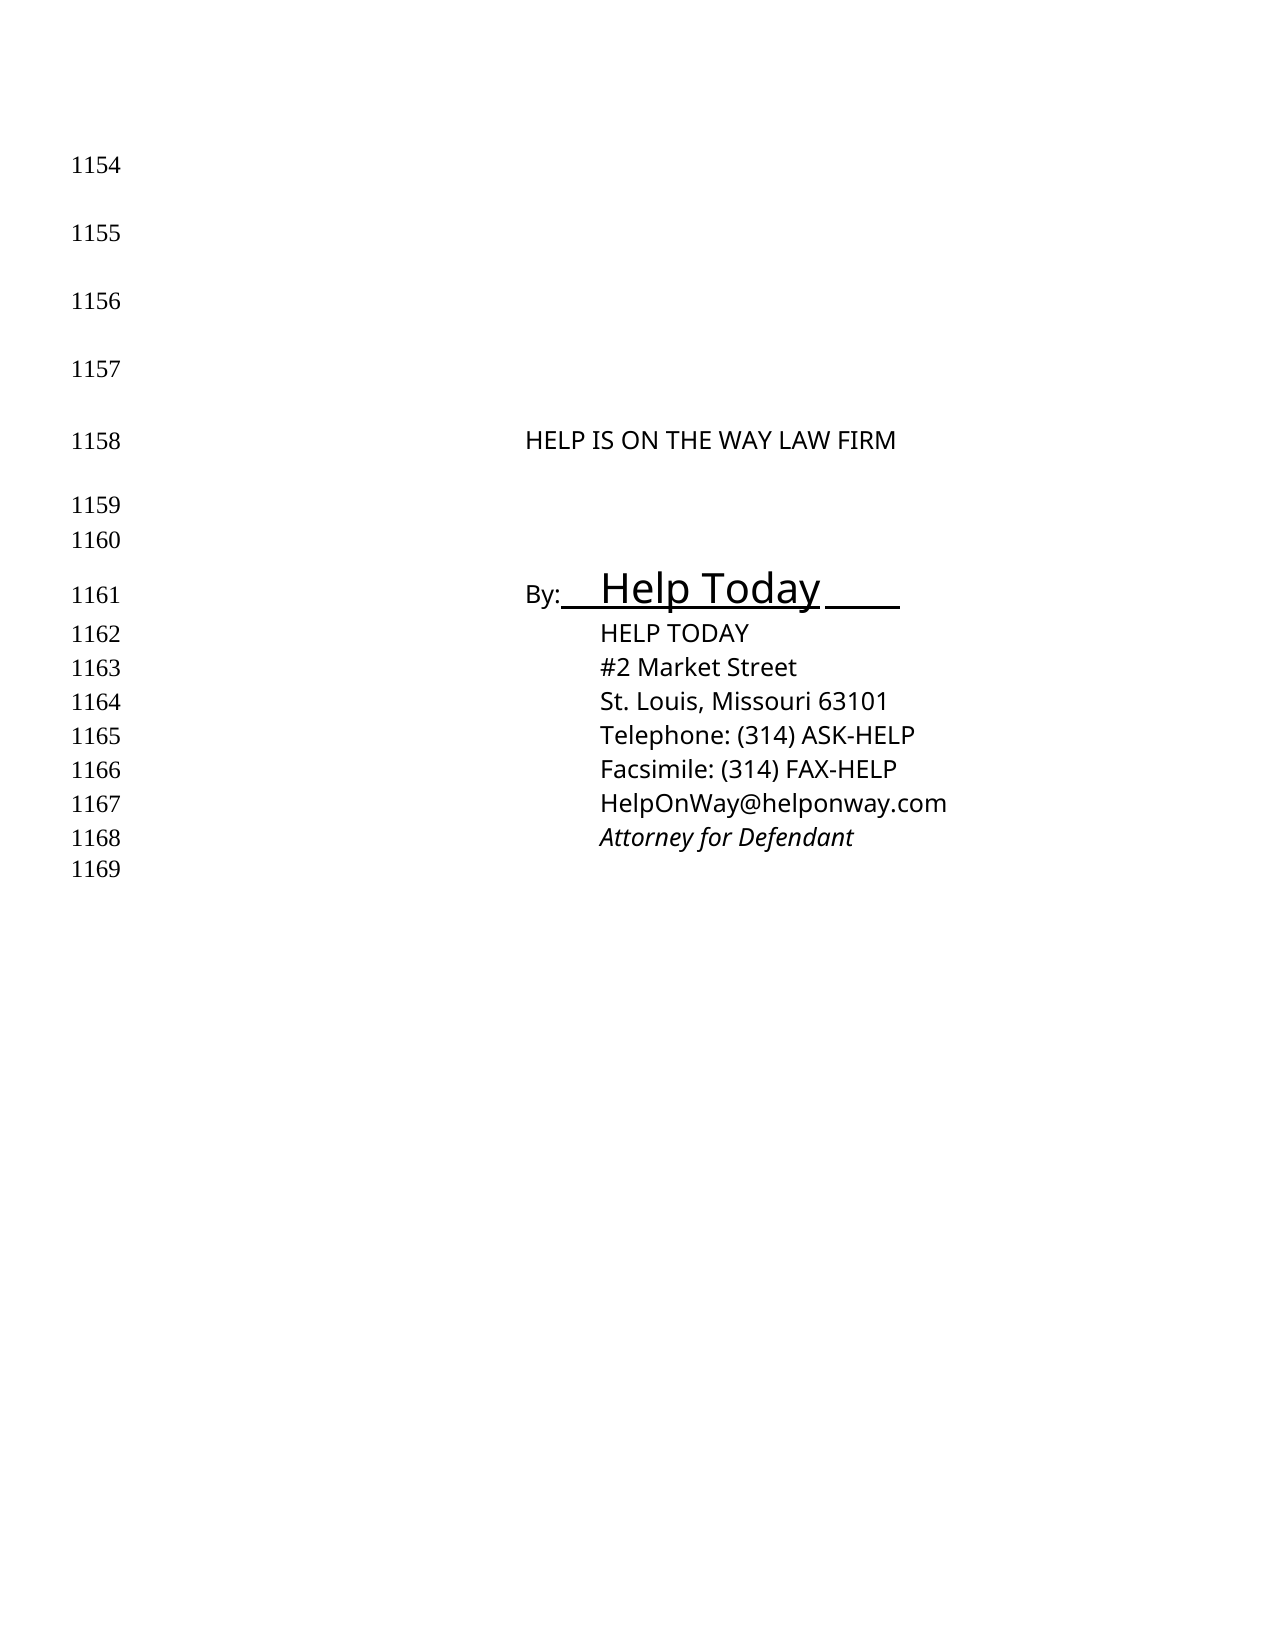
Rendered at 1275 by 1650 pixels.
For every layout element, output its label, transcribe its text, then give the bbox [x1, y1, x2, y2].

text HelpOnWay@helponway.com [600, 786, 1125, 820]
text Attorney for Defendant [525, 820, 1125, 854]
text Telephone: (314) ASK-HELP [600, 718, 1125, 752]
text #2 Market Street [150, 649, 1125, 684]
text St. Louis, Missouri 63101 [150, 684, 1125, 718]
text By: Help Today [150, 559, 1125, 616]
text HELP TODAY [150, 616, 1125, 649]
text HELP IS ON THE WAY LAW FIRM [450, 422, 1125, 457]
text Facsimile: (314) FAX-HELP [600, 752, 1125, 786]
